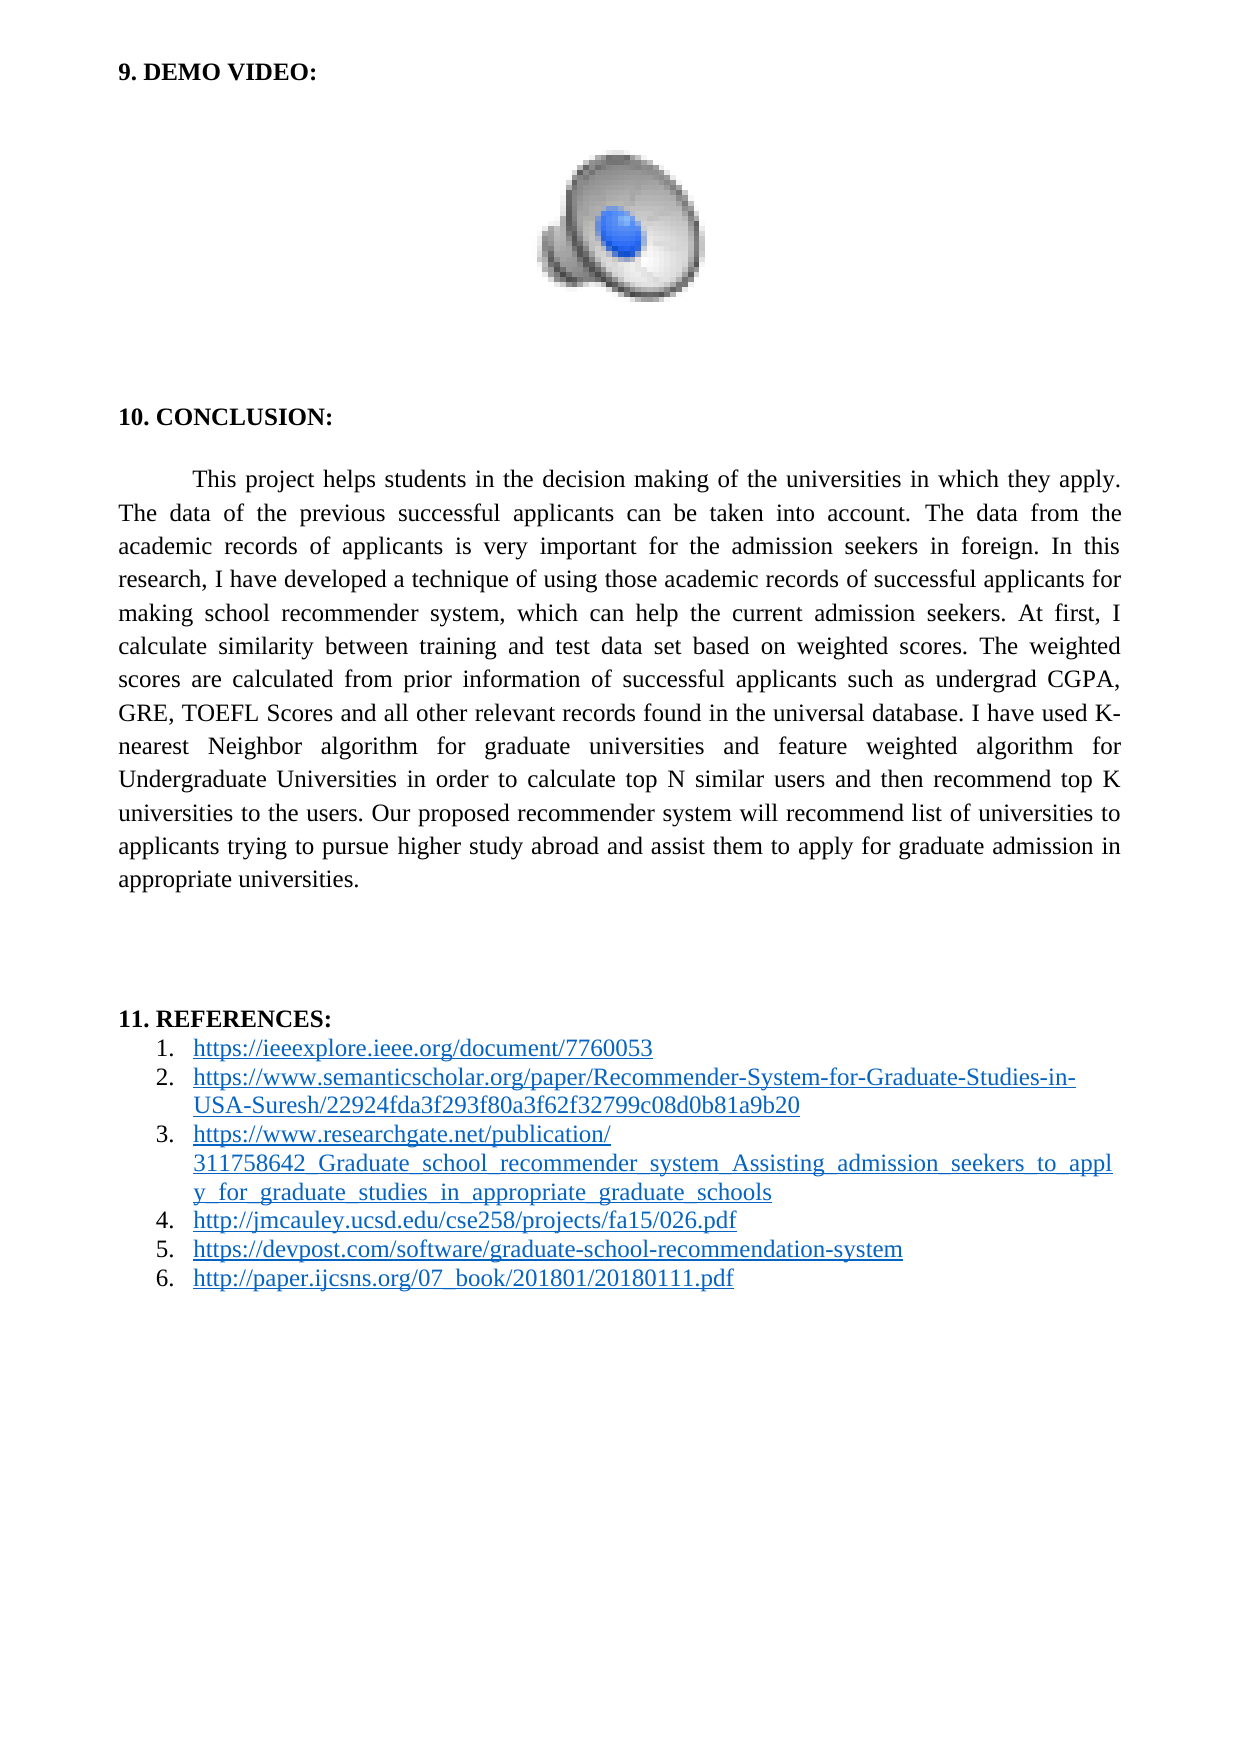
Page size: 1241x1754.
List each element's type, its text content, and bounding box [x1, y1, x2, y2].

picture [270, 89, 967, 369]
list https://ieeexplore.ieee.org/document/7760053 [156, 1033, 1122, 1062]
list https://www.semanticscholar.org/paper/Recommender-System-for-Graduate-Studies-in-USA-Suresh/22924fda3f293f80a3f62f32799c08d0b81a9b20 [156, 1062, 1122, 1119]
text This project helps students in the decision making of the universities in which they apply. The data of the previous successful applicants can be taken into account. The data from the academic records of applicants is very important for the admission seekers in foreign. In this research, I have developed a technique of using those academic records of successful applicants for making school recommender system, which can help the current admission seekers. At first, I calculate similarity between training and test data set based on weighted scores. The weighted scores are calculated from prior information of successful applicants such as undergrad CGPA, GRE, TOEFL Scores and all other relevant records found in the universal database. I have used K-nearest Neighbor algorithm for graduate universities and feature weighted algorithm for Undergraduate Universities in order to calculate top N similar users and then recommend top K universities to the users. Our proposed recommender system will recommend list of universities to applicants trying to pursue higher study abroad and assist them to apply for graduate admission in appropriate universities. [118, 460, 1122, 893]
text 9. DEMO VIDEO: [118, 57, 1122, 86]
text 11. REFERENCES: [118, 1004, 1122, 1033]
list http://paper.ijcsns.org/07_book/201801/20180111.pdf [156, 1263, 1122, 1292]
text 10. CONCLUSION: [118, 402, 1122, 431]
list https://devpost.com/software/graduate-school-recommendation-system [156, 1234, 1122, 1263]
list http://jmcauley.ucsd.edu/cse258/projects/fa15/026.pdf [156, 1206, 1122, 1234]
list https://www.researchgate.net/publication/311758642_Graduate_school_recommender_system_Assisting_admission_seekers_to_apply_for_graduate_studies_in_appropriate_graduate_schools [156, 1119, 1122, 1206]
